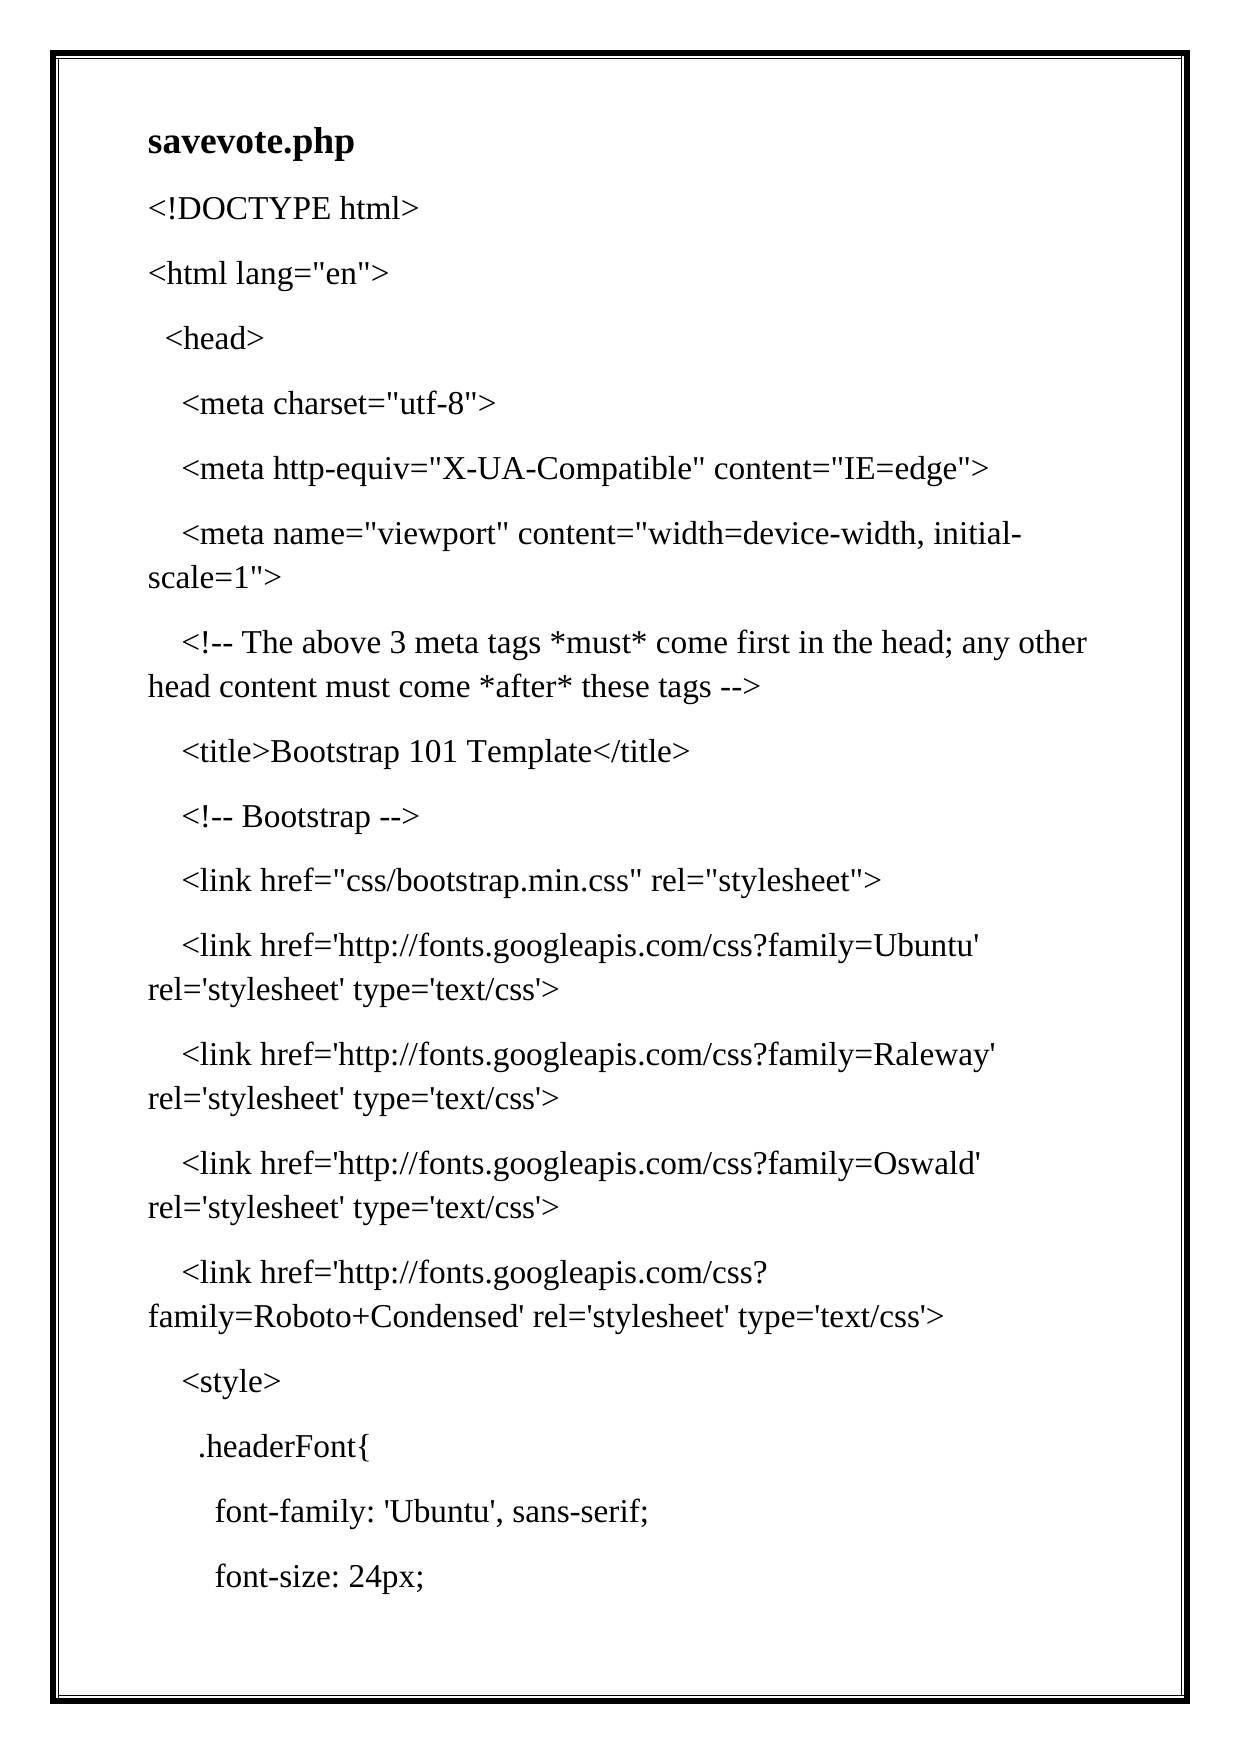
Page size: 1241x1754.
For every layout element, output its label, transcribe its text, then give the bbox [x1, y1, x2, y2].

text <link href='http://fonts.googleapis.com/css?family=Ubuntu' rel='stylesheet' type='text/css'> [148, 926, 1122, 1008]
text <link href='http://fonts.googleapis.com/css?family=Raleway' rel='stylesheet' type='text/css'> [148, 1034, 1122, 1117]
text <head> [148, 318, 1122, 357]
text <link href="css/bootstrap.min.css" rel="stylesheet"> [148, 861, 1122, 899]
text <link href='http://fonts.googleapis.com/css?family=Roboto+Condensed' rel='stylesheet' type='text/css'> [148, 1252, 1122, 1335]
text <meta name="viewport" content="width=device-width, initial-scale=1"> [148, 513, 1122, 595]
text <html lang="en"> [148, 253, 1122, 292]
text <!-- Bootstrap --> [148, 796, 1122, 834]
text savevote.php [148, 118, 1122, 161]
text <title>Bootstrap 101 Template</title> [148, 731, 1122, 769]
text <!DOCTYPE html> [148, 188, 1122, 227]
text <meta charset="utf-8"> [148, 383, 1122, 422]
text <link href='http://fonts.googleapis.com/css?family=Oswald' rel='stylesheet' type='text/css'> [148, 1143, 1122, 1226]
text <!-- The above 3 meta tags *must* come first in the head; any other head content must come *after* these tags --> [148, 622, 1122, 704]
text <style> [148, 1361, 1122, 1400]
text font-family: 'Ubuntu', sans-serif; [148, 1491, 1122, 1529]
text <meta http-equiv="X-UA-Compatible" content="IE=edge"> [148, 448, 1122, 486]
text .headerFont{ [148, 1426, 1122, 1465]
text font-size: 24px; [148, 1556, 1122, 1594]
